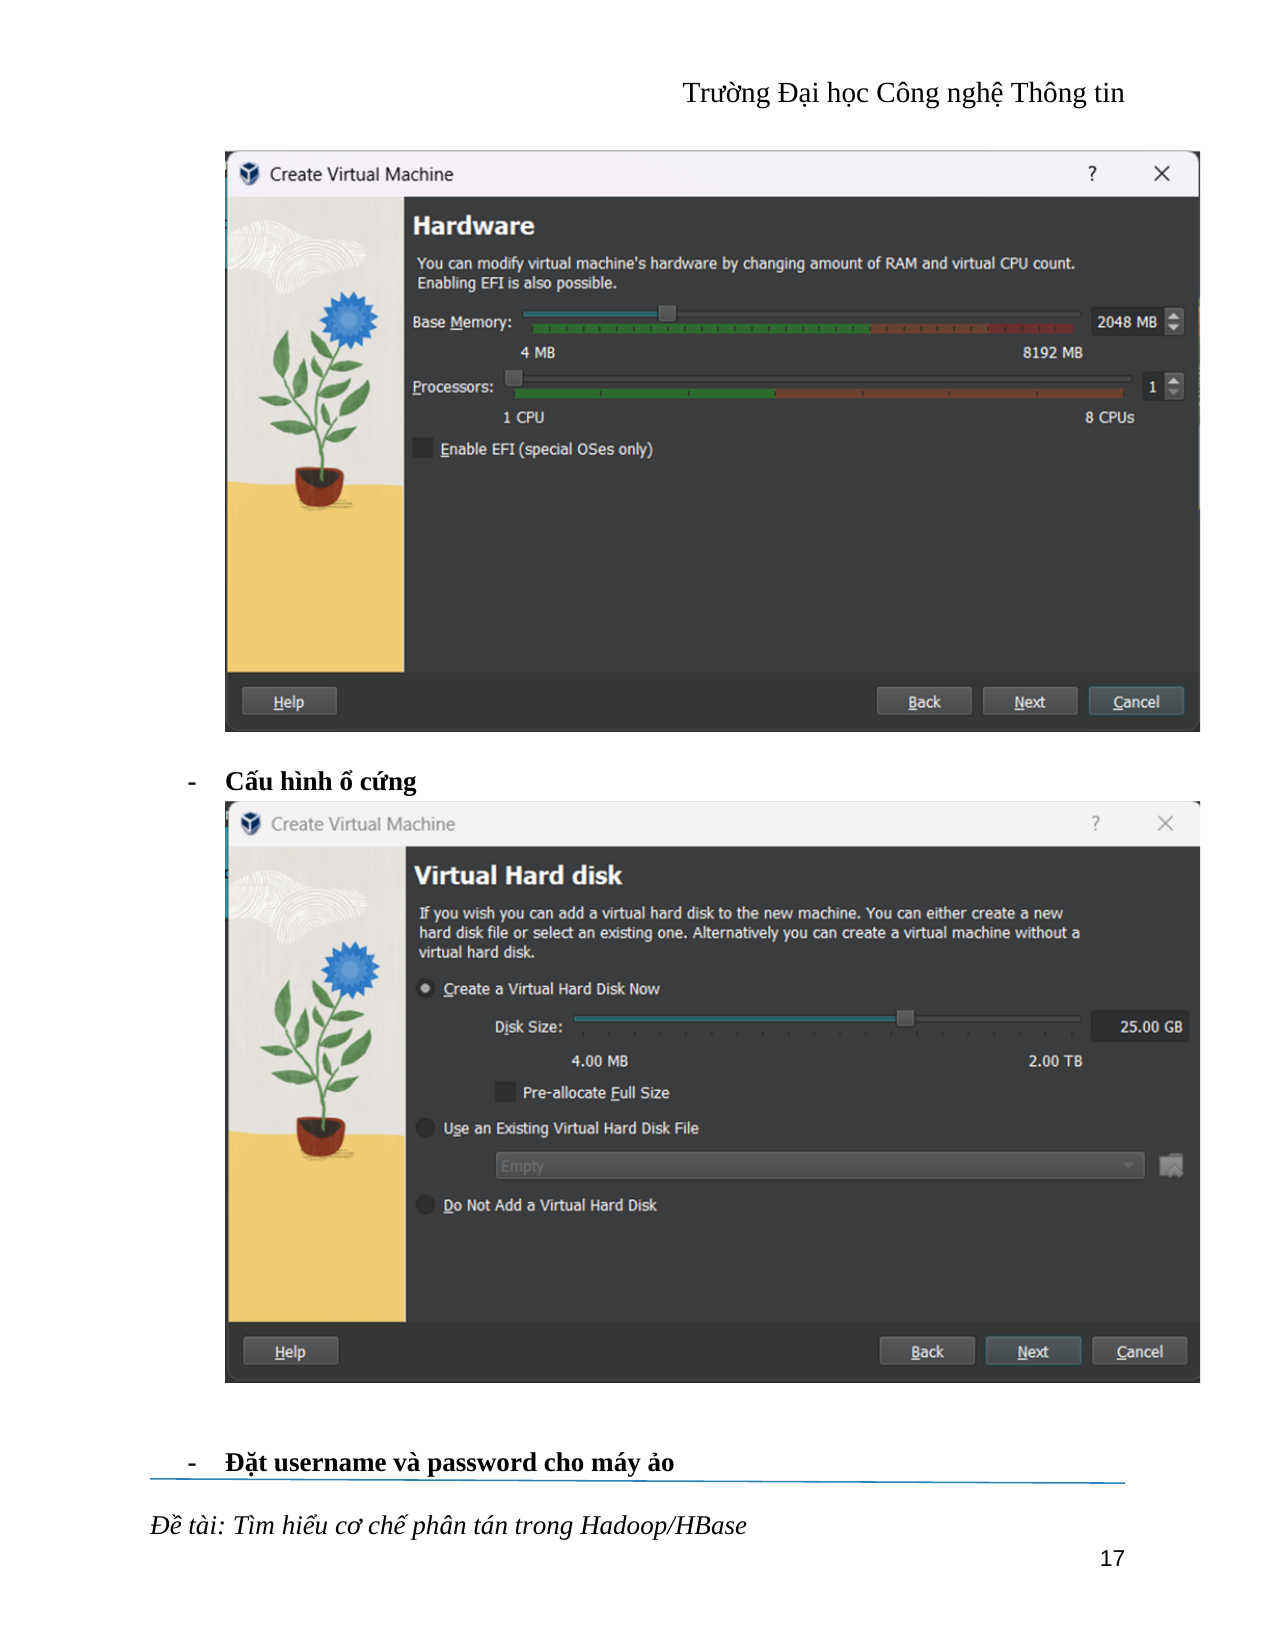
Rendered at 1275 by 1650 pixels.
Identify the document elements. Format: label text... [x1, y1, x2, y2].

list Đặt username và password cho máy ảo [187, 1447, 1125, 1478]
picture [225, 801, 1200, 1383]
list Cấu hình ổ cứng [187, 765, 1125, 796]
picture [225, 150, 1200, 732]
